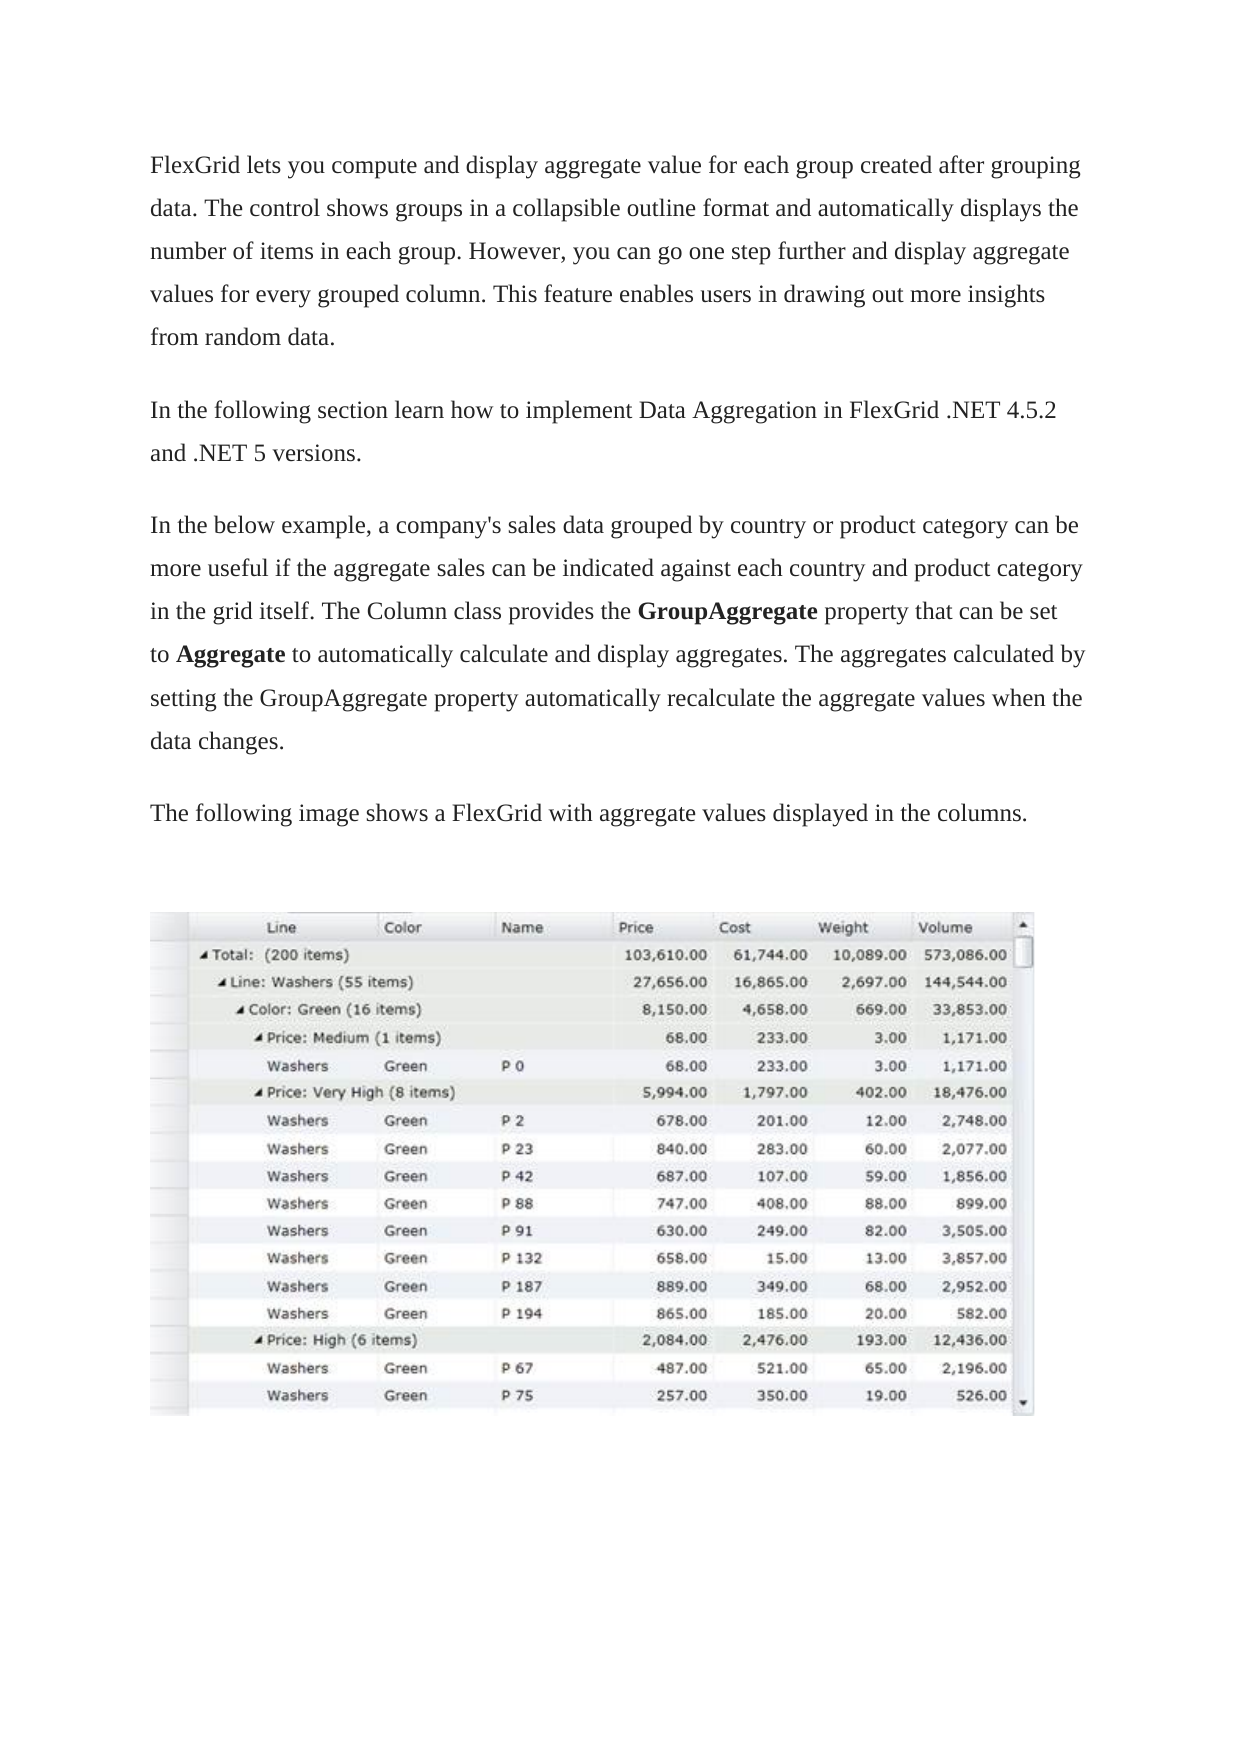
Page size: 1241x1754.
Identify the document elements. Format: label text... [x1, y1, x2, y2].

text FlexGrid lets you compute and display aggregate value for each group created after grouping data. The control shows groups in a collapsible outline format and automatically displays the number of items in each group. However, you can go one step further and display aggregate values for every grouped column. This feature enables users in drawing out more insights from random data. [150, 150, 1090, 351]
text The following image shows a FlexGrid with aggregate values displayed in the columns. [150, 798, 1090, 827]
text In the following section learn how to implement Data Aggregation in FlexGrid .NET 4.5.2 and .NET 5 versions. [150, 395, 1090, 467]
picture [150, 912, 1035, 1416]
text In the below example, a company's sales data grouped by country or product category can be more useful if the aggregate sales can be indicated against each country and product category in the grid itself. The Column class provides the GroupAggregate property that can be set to Aggregate to automatically calculate and display aggregates. The aggregates calculated by setting the GroupAggregate property automatically recalculate the aggregate values when the data changes. [150, 510, 1090, 754]
